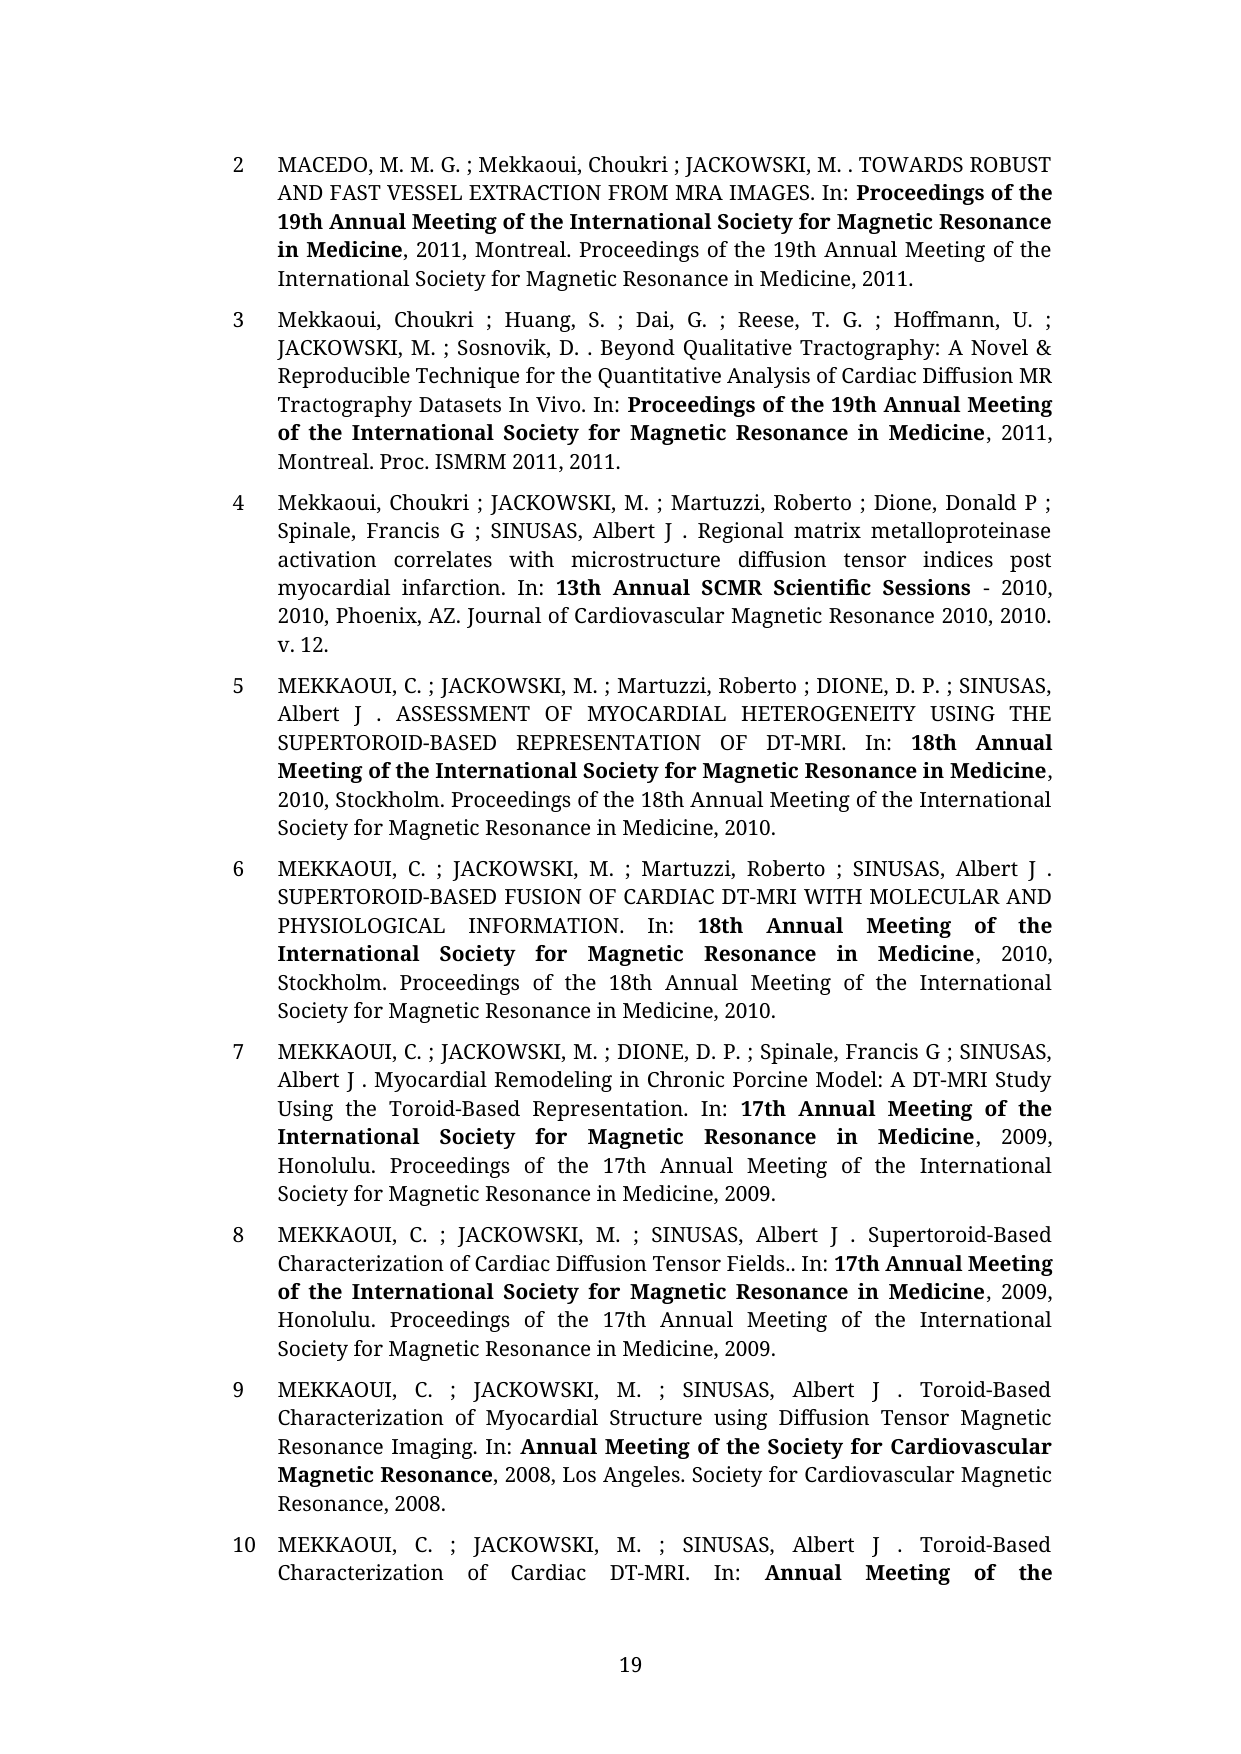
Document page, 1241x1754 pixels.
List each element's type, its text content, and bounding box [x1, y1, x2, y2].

list MEKKAOUI, C. ; JACKOWSKI, M. ; Martuzzi, Roberto ; SINUSAS, Albert J . SUPERTOROID-BASED FUSION OF CARDIAC DT-MRI WITH MOLECULAR AND PHYSIOLOGICAL INFORMATION. In: 18th Annual Meeting of the International Society for Magnetic Resonance in Medicine, 2010, Stockholm. Proceedings of the 18th Annual Meeting of the International Society for Magnetic Resonance in Medicine, 2010. [232, 854, 1053, 1025]
list MEKKAOUI, C. ; JACKOWSKI, M. ; SINUSAS, Albert J . Toroid-Based Characterization of Myocardial Structure using Diffusion Tensor Magnetic Resonance Imaging. In: Annual Meeting of the Society for Cardiovascular Magnetic Resonance, 2008, Los Angeles. Society for Cardiovascular Magnetic Resonance, 2008. [232, 1375, 1053, 1517]
list MEKKAOUI, C. ; JACKOWSKI, M. ; SINUSAS, Albert J . Supertoroid-Based Characterization of Cardiac Diffusion Tensor Fields.. In: 17th Annual Meeting of the International Society for Magnetic Resonance in Medicine, 2009, Honolulu. Proceedings of the 17th Annual Meeting of the International Society for Magnetic Resonance in Medicine, 2009. [232, 1220, 1053, 1362]
list MEKKAOUI, C. ; JACKOWSKI, M. ; DIONE, D. P. ; Spinale, Francis G ; SINUSAS, Albert J . Myocardial Remodeling in Chronic Porcine Model: A DT-MRI Study Using the Toroid-Based Representation. In: 17th Annual Meeting of the International Society for Magnetic Resonance in Medicine, 2009, Honolulu. Proceedings of the 17th Annual Meeting of the International Society for Magnetic Resonance in Medicine, 2009. [232, 1037, 1053, 1208]
list Mekkaoui, Choukri ; Huang, S. ; Dai, G. ; Reese, T. G. ; Hoffmann, U. ; JACKOWSKI, M. ; Sosnovik, D. . Beyond Qualitative Tractography: A Novel & Reproducible Technique for the Quantitative Analysis of Cardiac Diffusion MR Tractography Datasets In Vivo. In: Proceedings of the 19th Annual Meeting of the International Society for Magnetic Resonance in Medicine, 2011, Montreal. Proc. ISMRM 2011, 2011. [232, 305, 1053, 475]
list Mekkaoui, Choukri ; JACKOWSKI, M. ; Martuzzi, Roberto ; Dione, Donald P ; Spinale, Francis G ; SINUSAS, Albert J . Regional matrix metalloproteinase activation correlates with microstructure diffusion tensor indices post myocardial infarction. In: 13th Annual SCMR Scientific Sessions - 2010, 2010, Phoenix, AZ. Journal of Cardiovascular Magnetic Resonance 2010, 2010. v. 12. [232, 488, 1053, 658]
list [232, 1530, 1053, 1587]
list MACEDO, M. M. G. ; Mekkaoui, Choukri ; JACKOWSKI, M. . TOWARDS ROBUST AND FAST VESSEL EXTRACTION FROM MRA IMAGES. In: Proceedings of the 19th Annual Meeting of the International Society for Magnetic Resonance in Medicine, 2011, Montreal. Proceedings of the 19th Annual Meeting of the International Society for Magnetic Resonance in Medicine, 2011. [232, 150, 1053, 292]
list MEKKAOUI, C. ; JACKOWSKI, M. ; Martuzzi, Roberto ; DIONE, D. P. ; SINUSAS, Albert J . ASSESSMENT OF MYOCARDIAL HETEROGENEITY USING THE SUPERTOROID-BASED REPRESENTATION OF DT-MRI. In: 18th Annual Meeting of the International Society for Magnetic Resonance in Medicine, 2010, Stockholm. Proceedings of the 18th Annual Meeting of the International Society for Magnetic Resonance in Medicine, 2010. [232, 671, 1053, 842]
